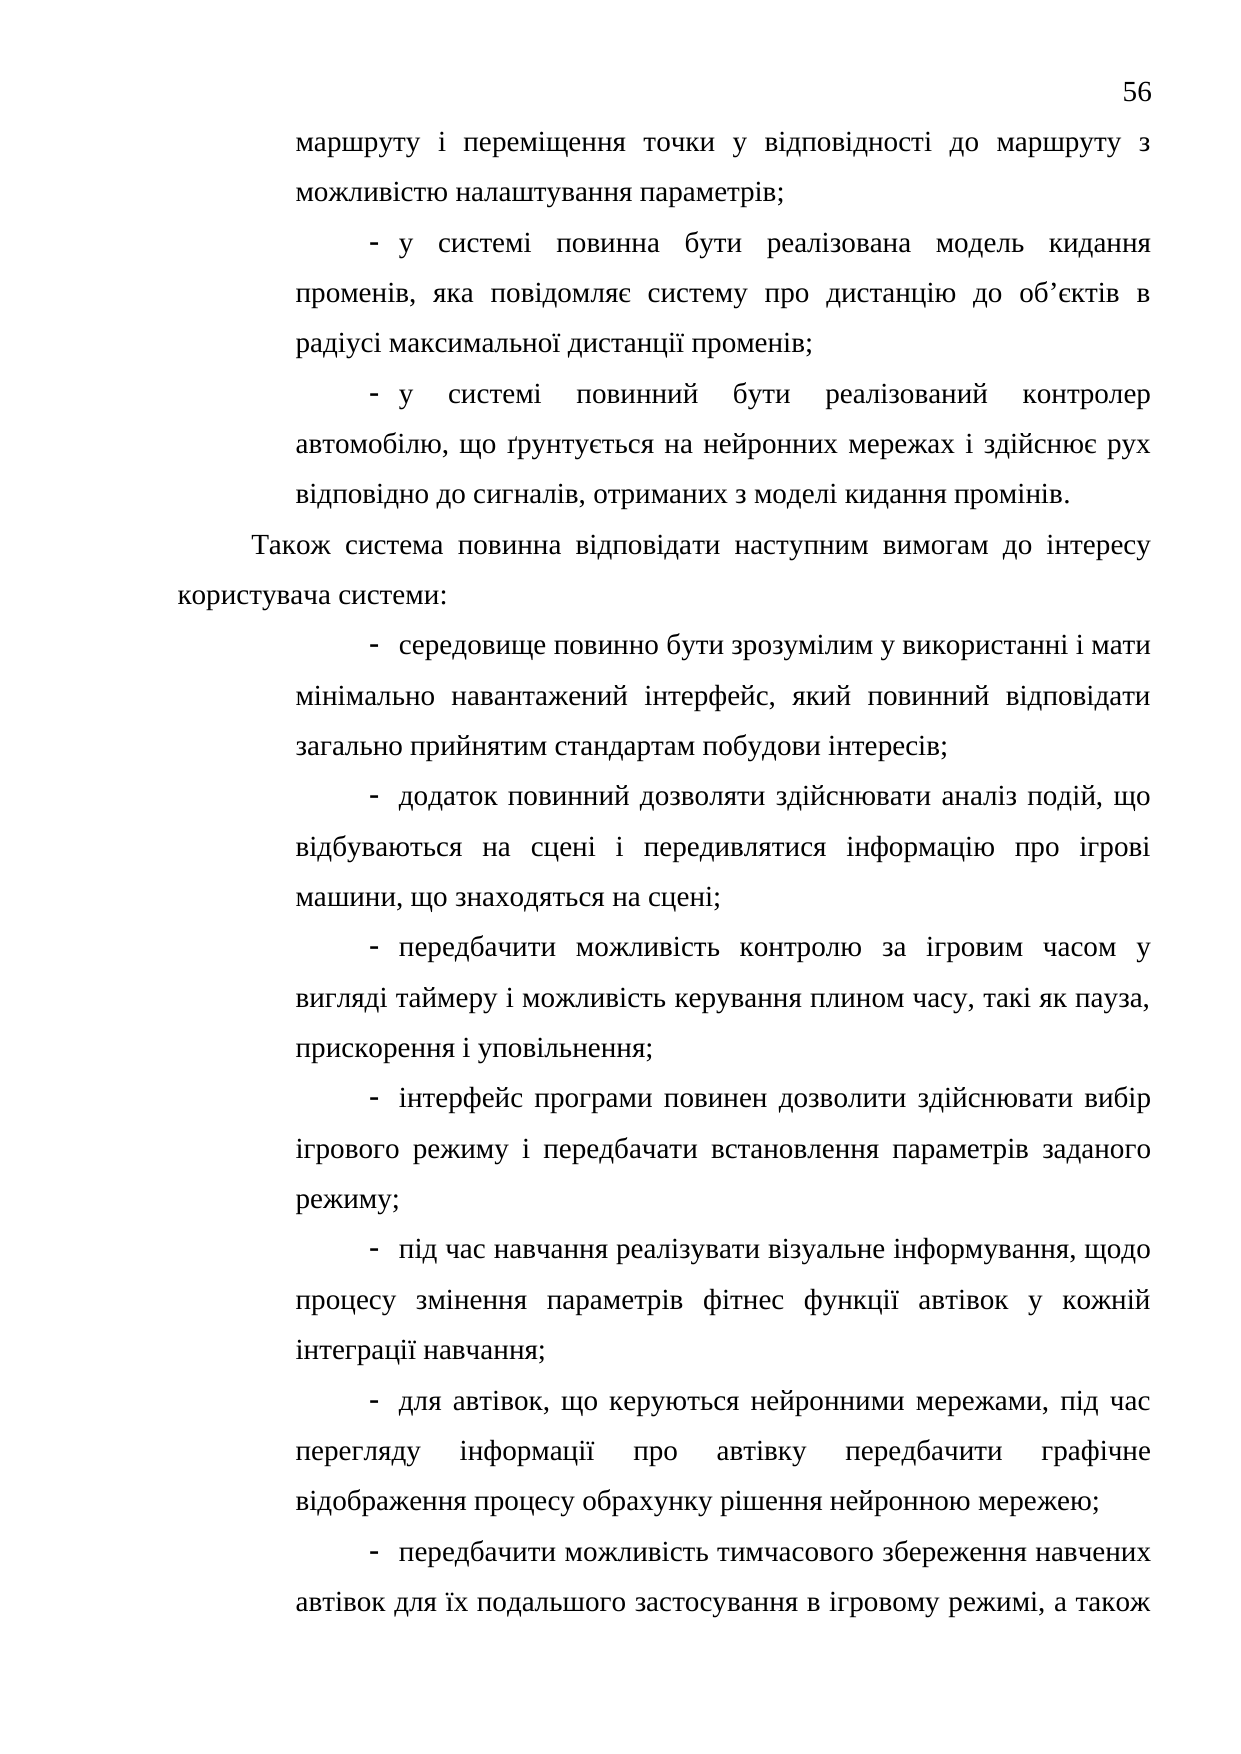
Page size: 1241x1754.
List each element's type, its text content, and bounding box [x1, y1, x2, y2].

list середовище повинно бути зрозумілим у використанні і мати мінімально навантажений інтерфейс, який повинний відповідати загально прийнятим стандартам побудови інтересів; [295, 627, 1152, 762]
list інтерфейс програми повинен дозволити здійснювати вибір ігрового режиму і передбачати встановлення параметрів заданого режиму; [295, 1081, 1152, 1215]
list у системі повинна бути реалізована модель кидання променів, яка повідомляє систему про дистанцію до об’єктів в радіусі максимальної дистанції променів; [295, 225, 1152, 359]
text Також система повинна відповідати наступним вимогам до інтересу користувача системи: [177, 527, 1152, 611]
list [295, 1534, 1152, 1618]
list передбачити можливість контролю за ігровим часом у вигляді таймеру і можливість керування плином часу, такі як пауза, прискорення і уповільнення; [295, 929, 1152, 1064]
list додаток повинний дозволяти здійснювати аналіз подій, що відбуваються на сцені і передивлятися інформацію про ігрові машини, що знаходяться на сцені; [295, 778, 1152, 913]
list під час навчання реалізувати візуальне інформування, щодо процесу змінення параметрів фітнес функції автівок у кожній інтеграції навчання; [295, 1232, 1152, 1366]
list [295, 124, 1152, 208]
list для автівок, що керуються нейронними мережами, під час перегляду інформації про автівку передбачити графічне відображення процесу обрахунку рішення нейронною мережею; [295, 1383, 1152, 1517]
list у системі повинний бути реалізований контролер автомобілю, що ґрунтується на нейронних мережах і здійснює рух відповідно до сигналів, отриманих з моделі кидання промінів. [295, 376, 1152, 510]
